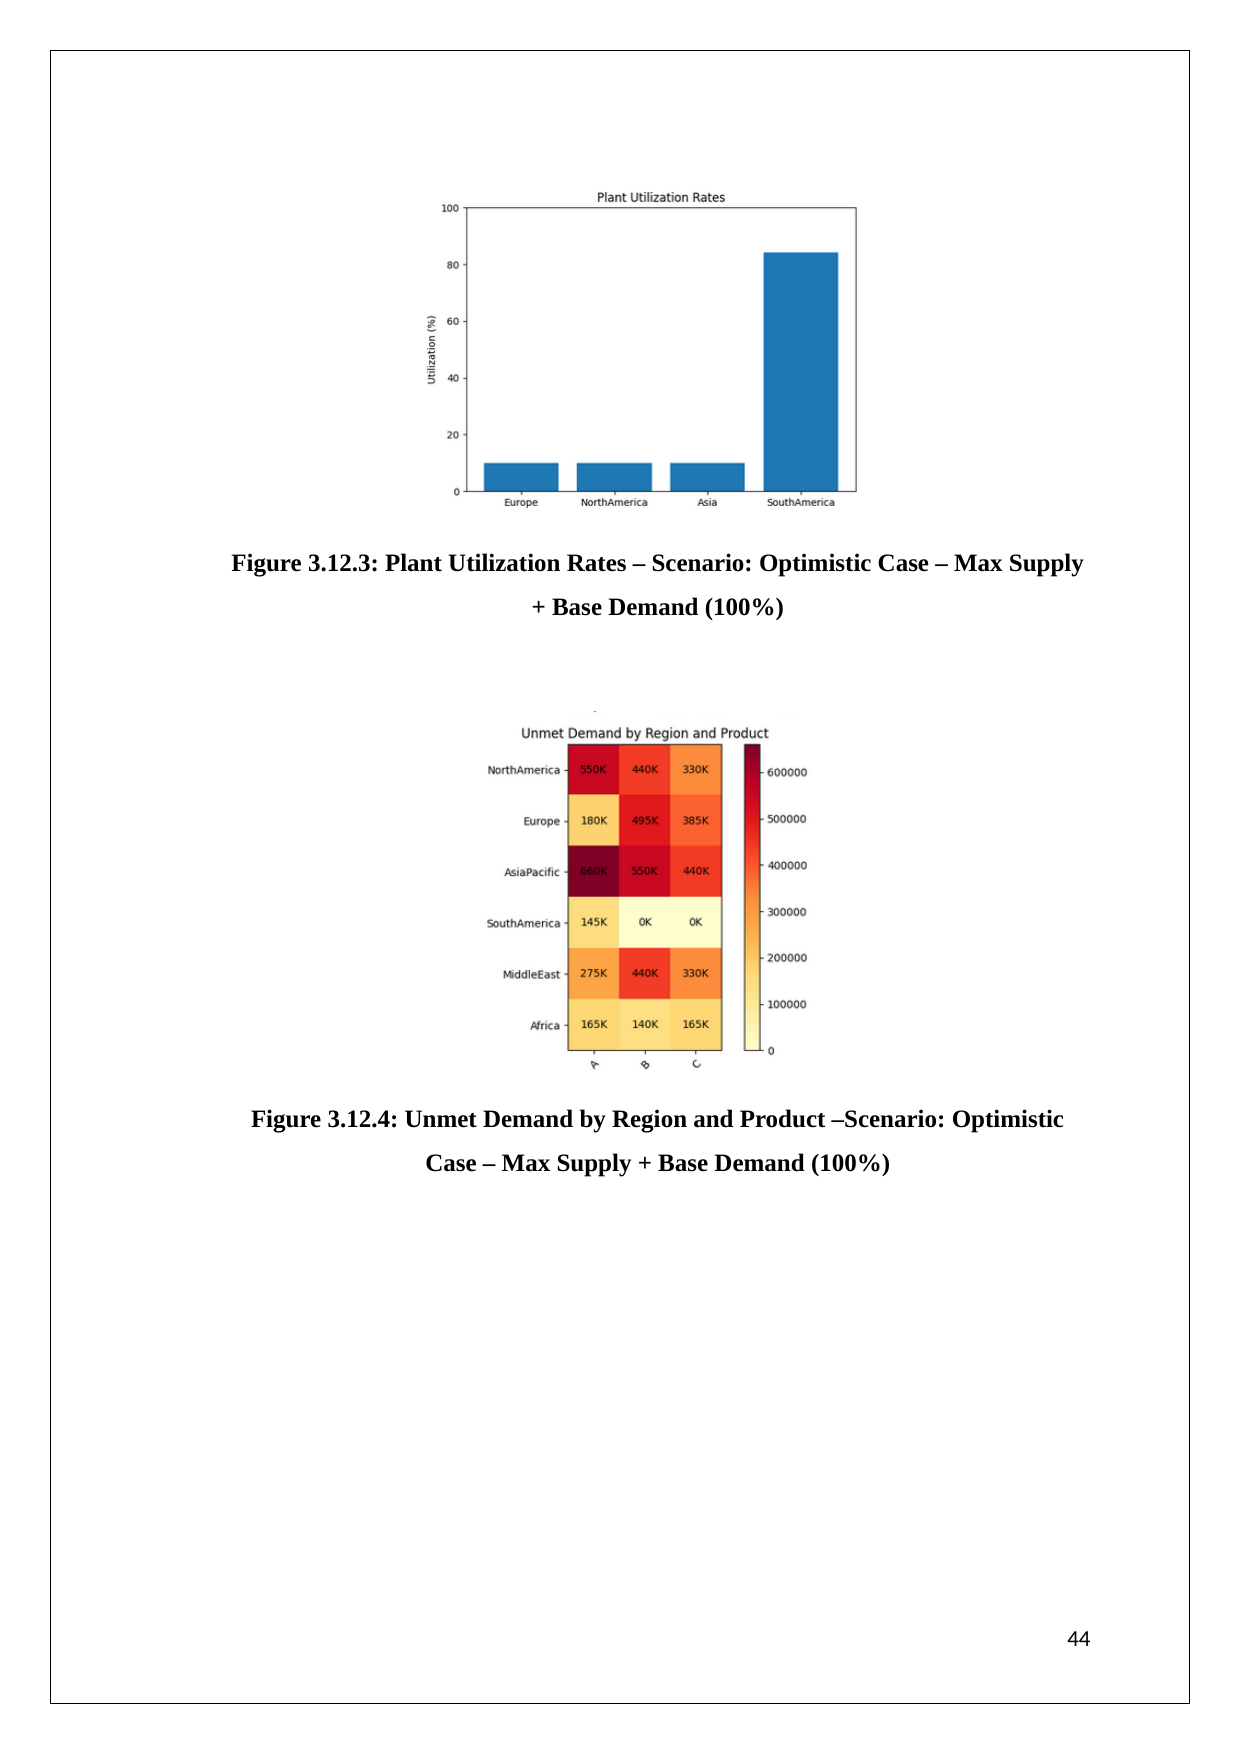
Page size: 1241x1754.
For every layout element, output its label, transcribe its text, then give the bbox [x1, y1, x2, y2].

picture [472, 711, 843, 1074]
picture [406, 186, 909, 518]
text Figure 3.12.4: Unmet Demand by Region and Product –Scenario: Optimistic Case – Max Supply + Base Demand (100%) [225, 1104, 1090, 1176]
text Figure 3.12.3: Plant Utilization Rates – Scenario: Optimistic Case – Max Supply + Base Demand (100%) [225, 548, 1090, 620]
